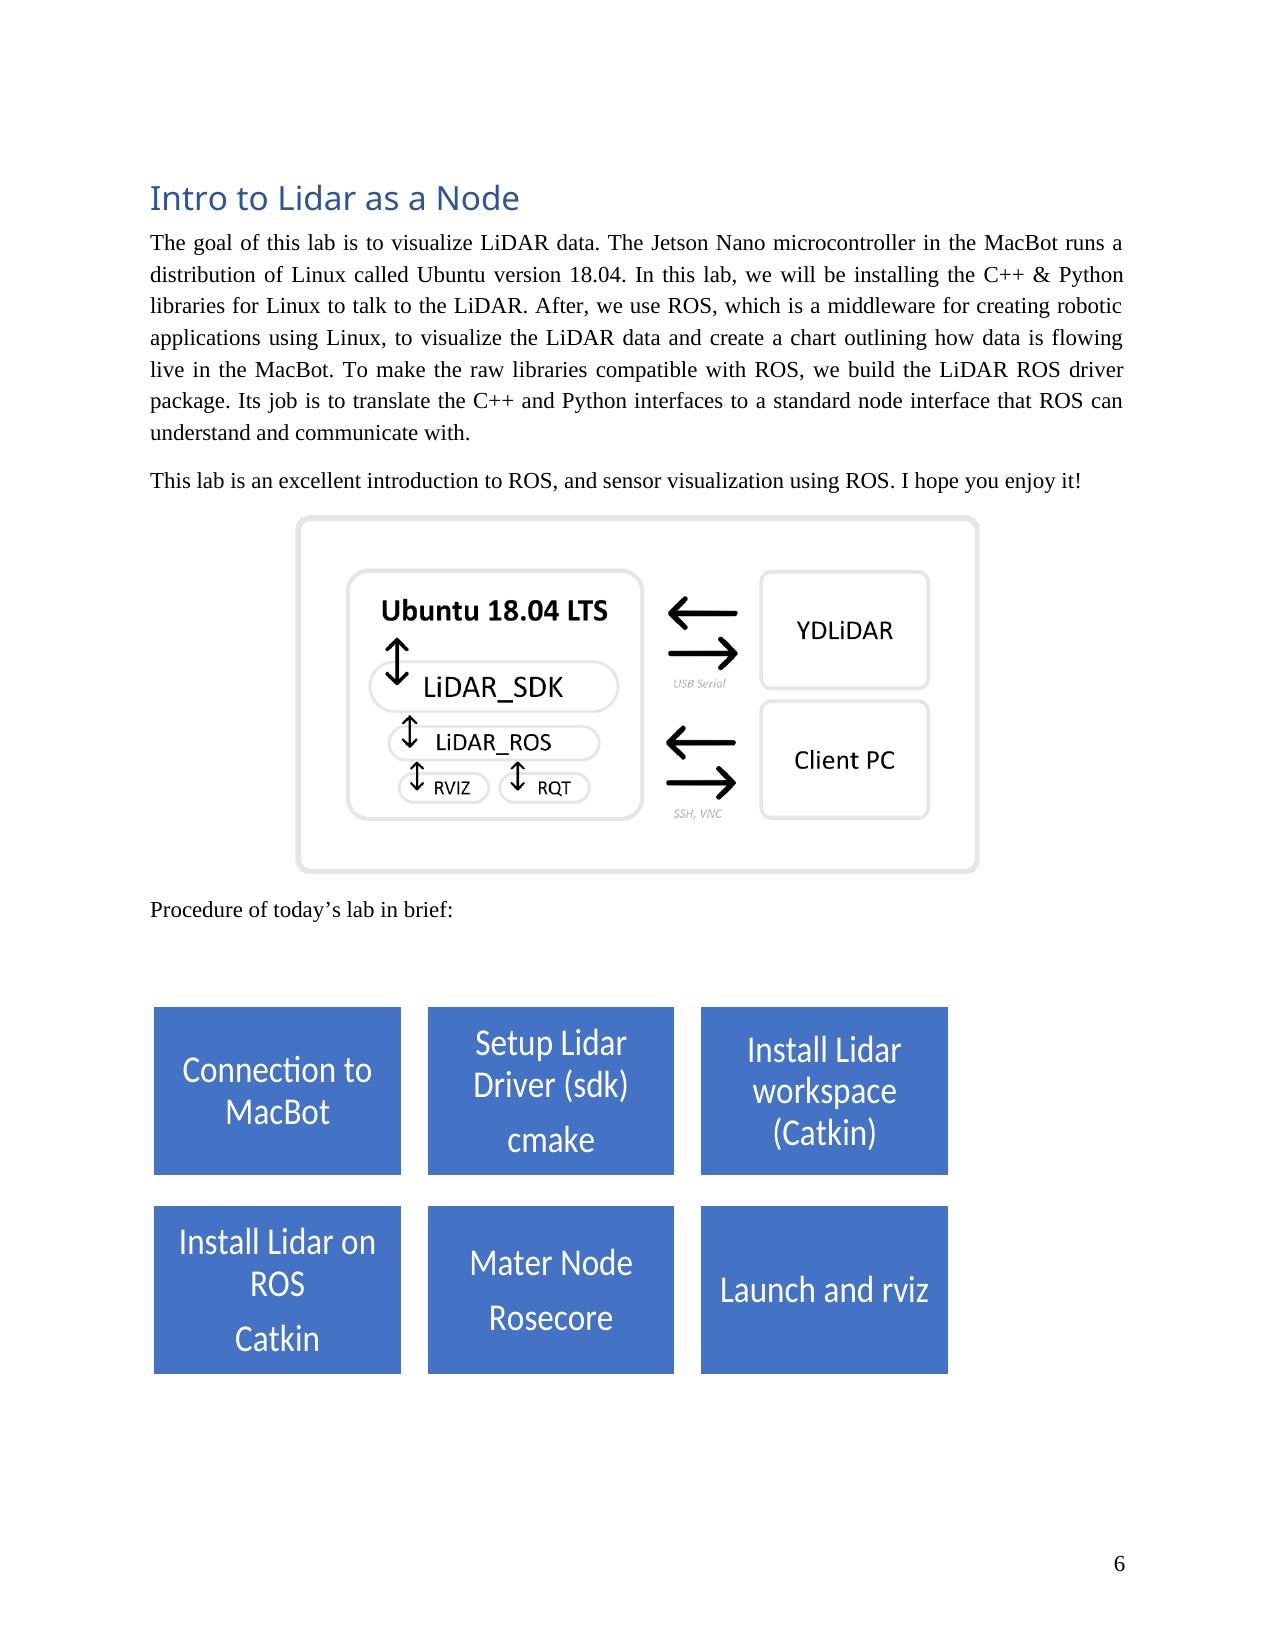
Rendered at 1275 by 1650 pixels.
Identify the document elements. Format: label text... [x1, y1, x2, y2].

text Procedure of today’s lab in brief: [150, 896, 1125, 922]
text This lab is an excellent introduction to ROS, and sensor visualization using ROS. I hope you enjoy it! [150, 467, 1125, 493]
picture [295, 515, 980, 874]
subtitle Intro to Lidar as a Node [150, 175, 1125, 220]
text The goal of this lab is to visualize LiDAR data. The Jetson Nano microcontroller in the MacBot runs a distribution of Linux called Ubuntu version 18.04. In this lab, we will be installing the C++ & Python libraries for Linux to talk to the LiDAR. After, we use ROS, which is a middleware for creating robotic applications using Linux, to visualize the LiDAR data and create a chart outlining how data is flowing live in the MacBot. To make the raw libraries compatible with ROS, we build the LiDAR ROS driver package. Its job is to translate the C++ and Python interfaces to a standard node interface that ROS can understand and communicate with. [150, 229, 1125, 445]
